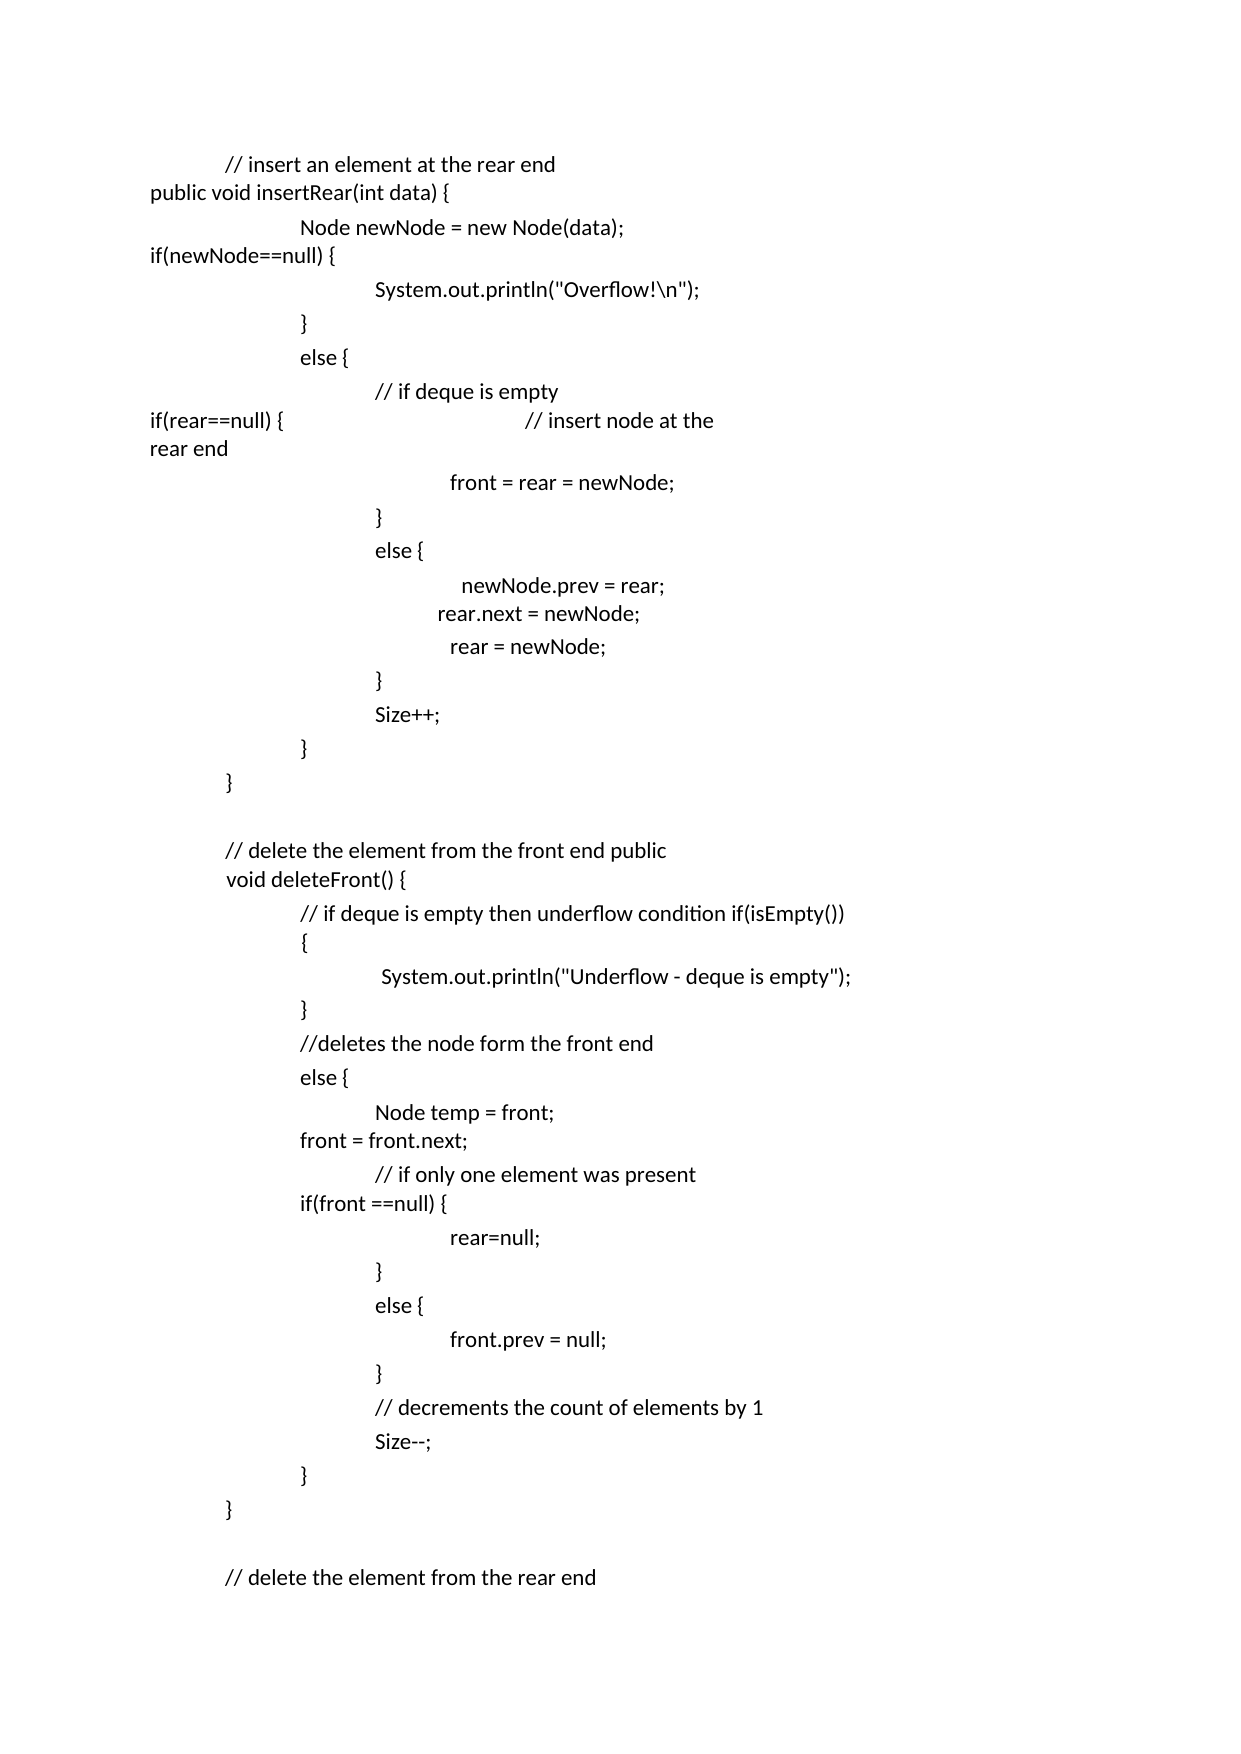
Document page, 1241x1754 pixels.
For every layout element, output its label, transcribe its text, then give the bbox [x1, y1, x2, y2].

text Size++; [225, 700, 1091, 728]
text // if deque is empty then underflow condition if(isEmpty()) { [300, 899, 847, 956]
text // delete the element from the rear end [148, 1563, 1091, 1591]
text } [148, 309, 1091, 337]
text // insert an element at the rear end public void insertRear(int data) { [148, 150, 619, 207]
text // delete the element from the front end public void deleteFront() { [225, 837, 668, 893]
text rear=null; [148, 1223, 1091, 1251]
text front.prev = null; [148, 1325, 1091, 1353]
text // if only one element was present if(front ==null) { [225, 1160, 768, 1217]
text } [148, 503, 1091, 531]
text } [148, 1359, 1091, 1387]
text } [148, 1495, 1091, 1523]
text } [225, 995, 1091, 1023]
text // decrements the count of elements by 1 [148, 1393, 1091, 1421]
text // if deque is empty if(rear==null) { // insert node at the rear end [148, 377, 729, 462]
text } [148, 1461, 1091, 1489]
text else { [225, 1063, 1091, 1092]
text else { [148, 1291, 1091, 1319]
text newNode.prev = rear; rear.next = newNode; [150, 571, 702, 627]
text Size--; [148, 1427, 1091, 1455]
text System.out.println("Overflow!\n"); [148, 275, 1091, 303]
text Node temp = front; front = front.next; [225, 1098, 607, 1154]
text front = rear = newNode; [148, 468, 1091, 497]
text } [225, 768, 1091, 797]
text else { [148, 537, 1091, 565]
text else { [148, 343, 1091, 371]
text System.out.println("Underflow - deque is empty"); [150, 962, 852, 990]
text } [148, 1257, 1091, 1285]
text //deletes the node form the front end [225, 1029, 1091, 1057]
text rear = newNode; [148, 632, 1091, 660]
text Node newNode = new Node(data); if(newNode==null) { [148, 213, 804, 269]
text } [225, 734, 1091, 762]
text } [148, 666, 1091, 694]
